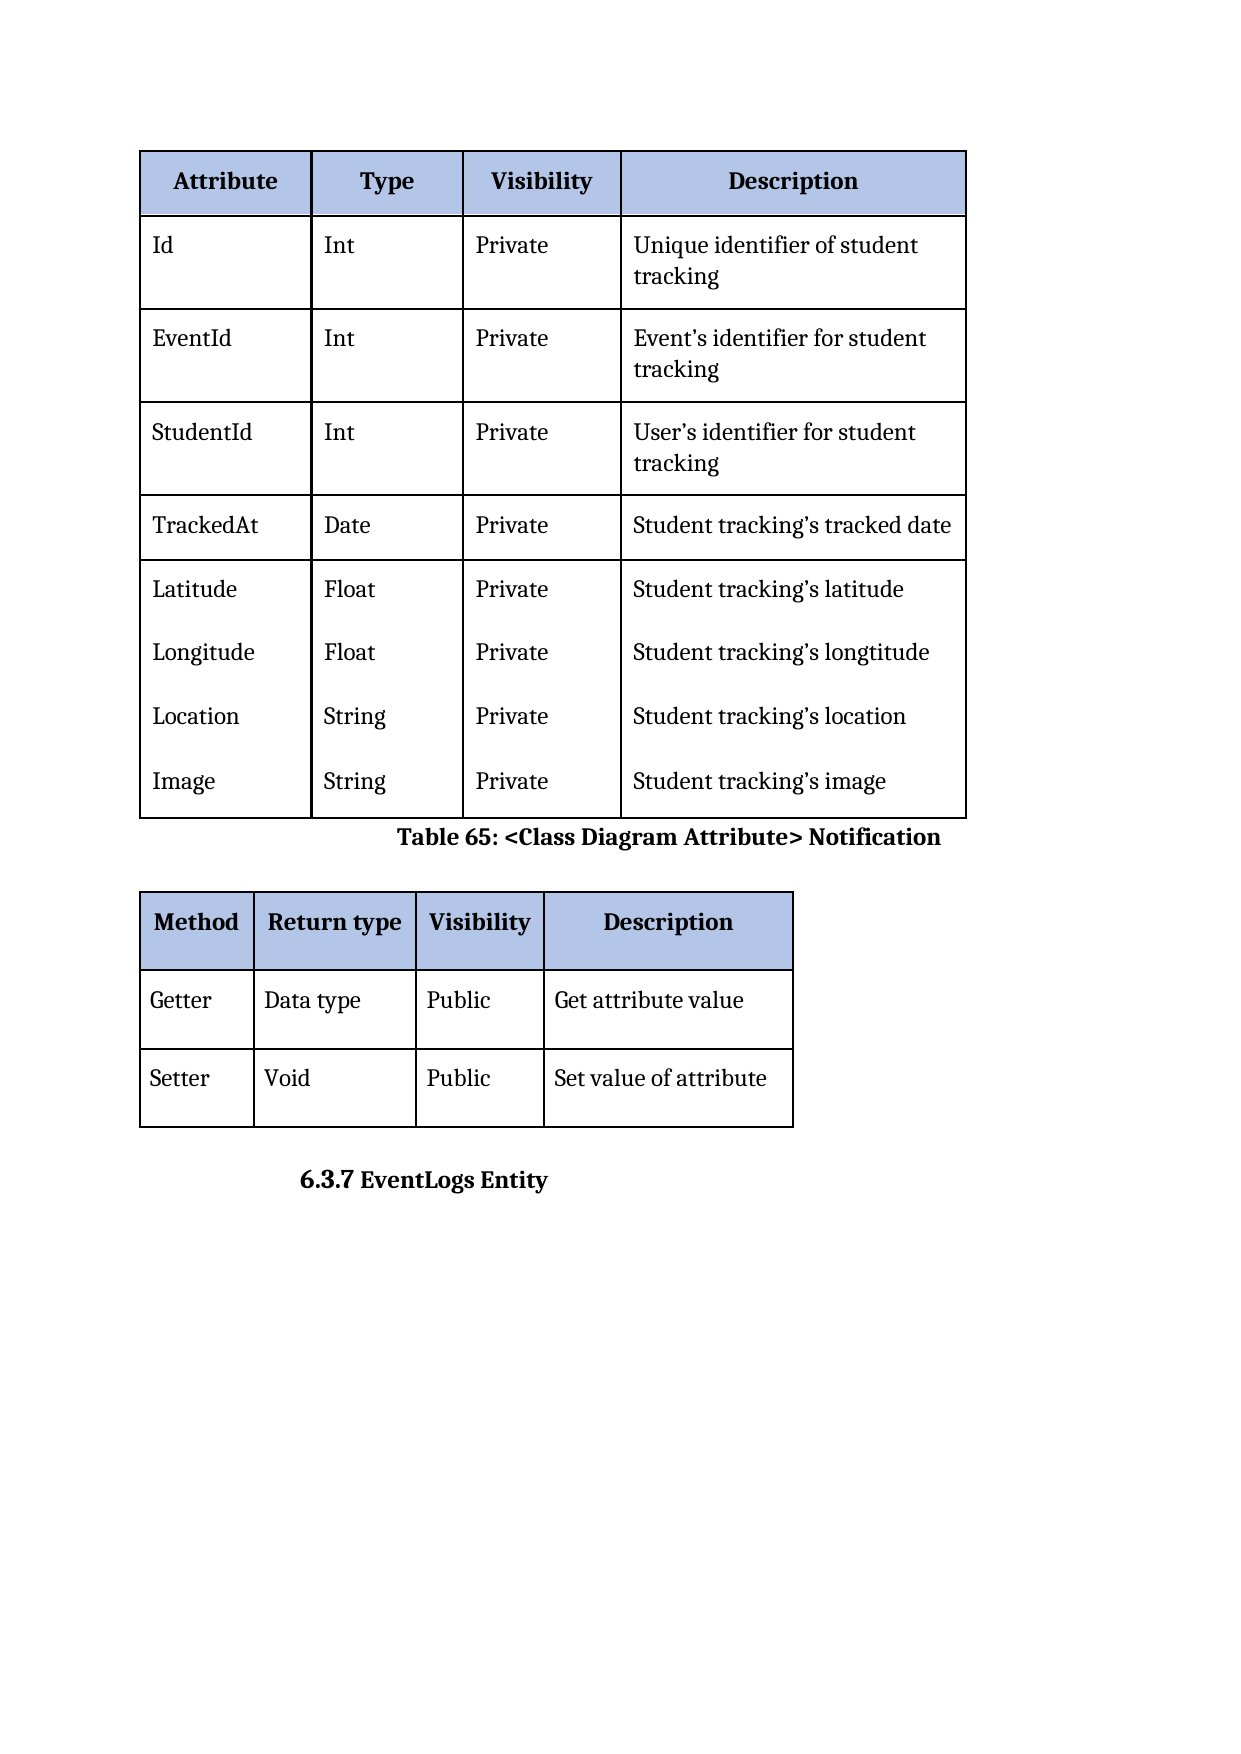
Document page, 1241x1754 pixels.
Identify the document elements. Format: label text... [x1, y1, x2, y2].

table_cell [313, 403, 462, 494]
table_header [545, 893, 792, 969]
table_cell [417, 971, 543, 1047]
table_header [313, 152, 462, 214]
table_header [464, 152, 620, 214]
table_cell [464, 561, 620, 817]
subtitle 6.3.7 EventLogs Entity [225, 1164, 1094, 1196]
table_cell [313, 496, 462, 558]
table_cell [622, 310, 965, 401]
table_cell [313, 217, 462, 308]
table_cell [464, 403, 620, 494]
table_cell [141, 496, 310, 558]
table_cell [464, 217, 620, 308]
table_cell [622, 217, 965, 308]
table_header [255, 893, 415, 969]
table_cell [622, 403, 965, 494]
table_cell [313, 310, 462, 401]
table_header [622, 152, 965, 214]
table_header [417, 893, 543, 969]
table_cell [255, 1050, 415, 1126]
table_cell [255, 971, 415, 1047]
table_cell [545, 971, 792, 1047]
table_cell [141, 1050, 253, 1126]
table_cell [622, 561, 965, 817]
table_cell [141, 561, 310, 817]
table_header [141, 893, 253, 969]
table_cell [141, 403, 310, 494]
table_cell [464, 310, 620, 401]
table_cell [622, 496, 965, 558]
text Table 65: <Class Diagram Attribute> Notification [150, 823, 1094, 852]
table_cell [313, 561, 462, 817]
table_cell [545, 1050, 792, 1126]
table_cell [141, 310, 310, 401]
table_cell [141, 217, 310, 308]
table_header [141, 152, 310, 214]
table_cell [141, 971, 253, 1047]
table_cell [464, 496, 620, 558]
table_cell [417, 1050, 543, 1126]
